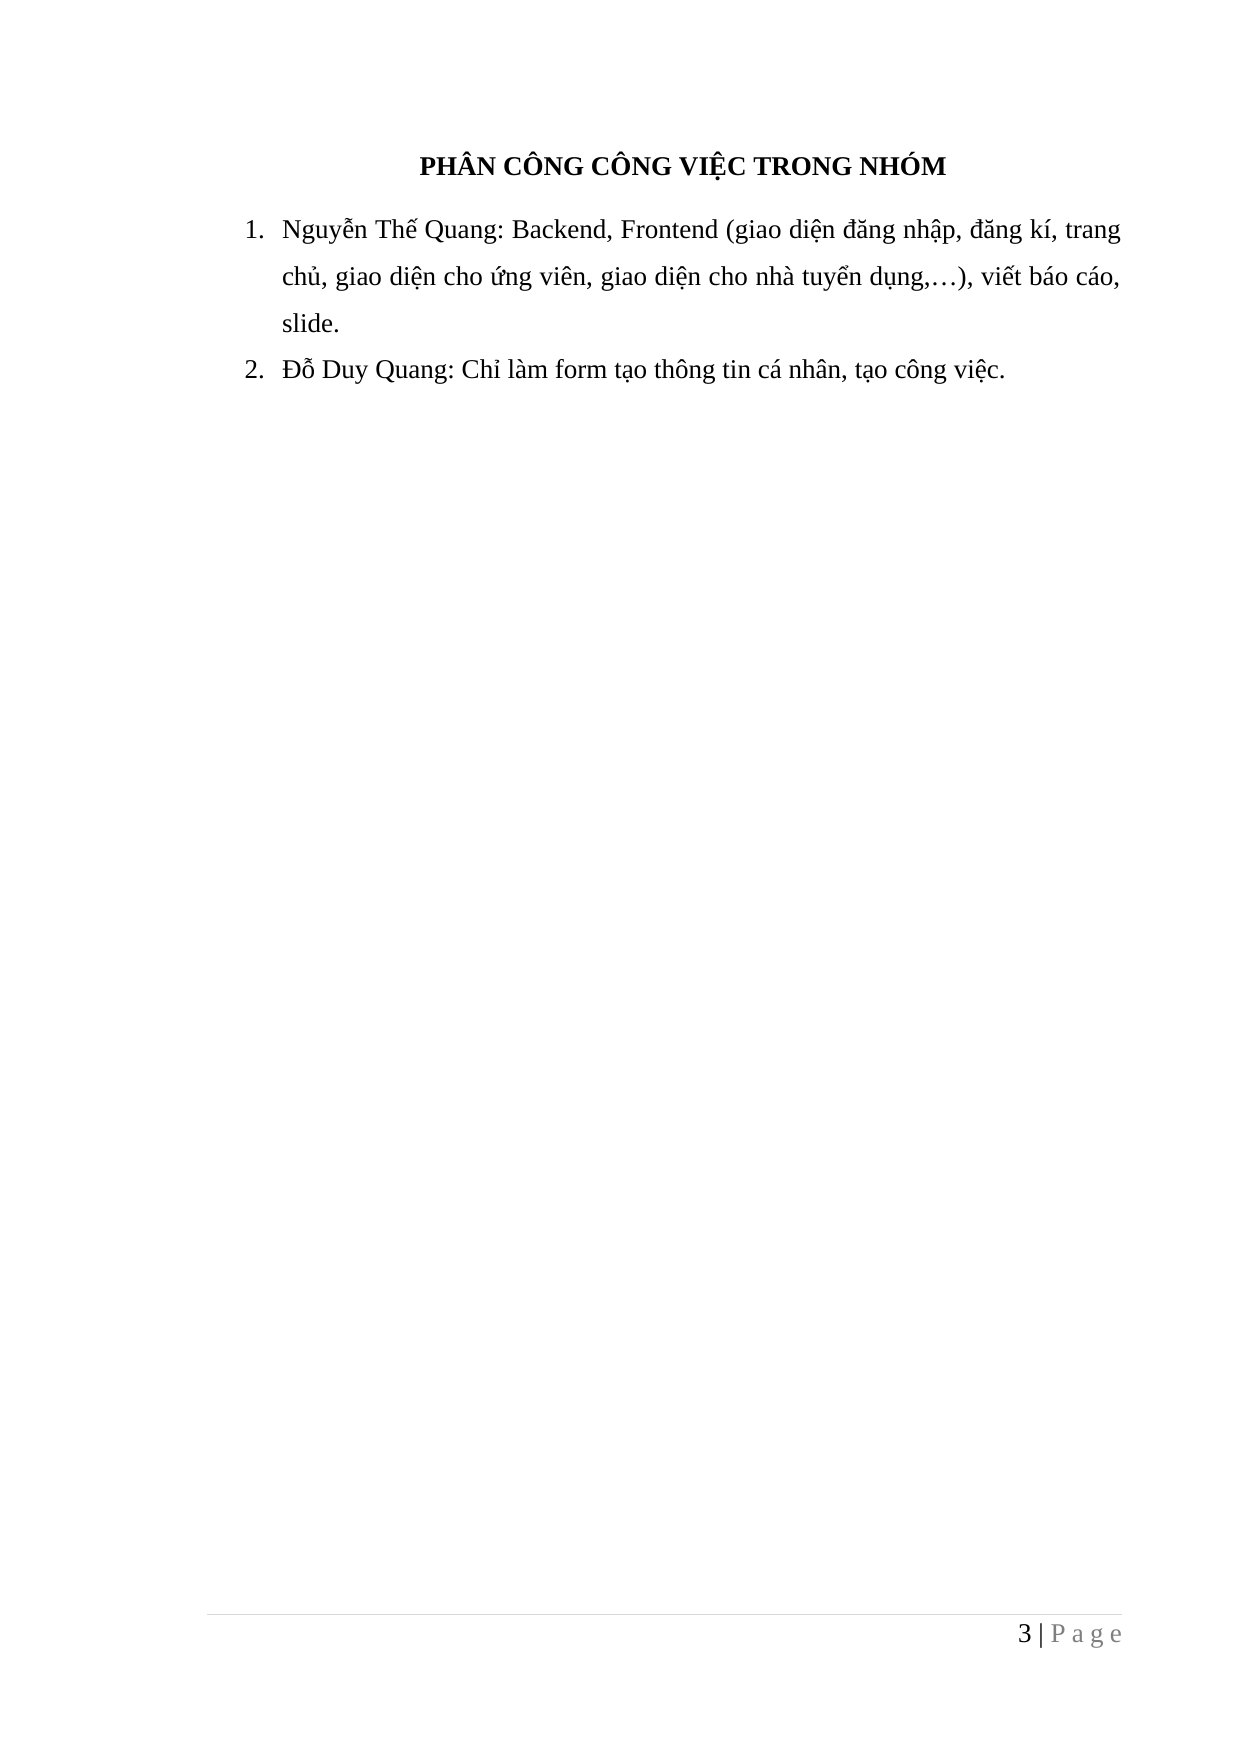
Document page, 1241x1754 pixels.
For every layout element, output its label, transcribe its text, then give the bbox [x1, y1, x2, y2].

text PHÂN CÔNG CÔNG VIỆC TRONG NHÓM [207, 150, 1122, 181]
list Nguyễn Thế Quang: Backend, Frontend (giao diện đăng nhập, đăng kí, trang chủ, giao diện cho ứng viên, giao diện cho nhà tuyển dụng,…), viết báo cáo, slide. [244, 213, 1122, 338]
list Đỗ Duy Quang: Chỉ làm form tạo thông tin cá nhân, tạo công việc. [244, 353, 1122, 384]
